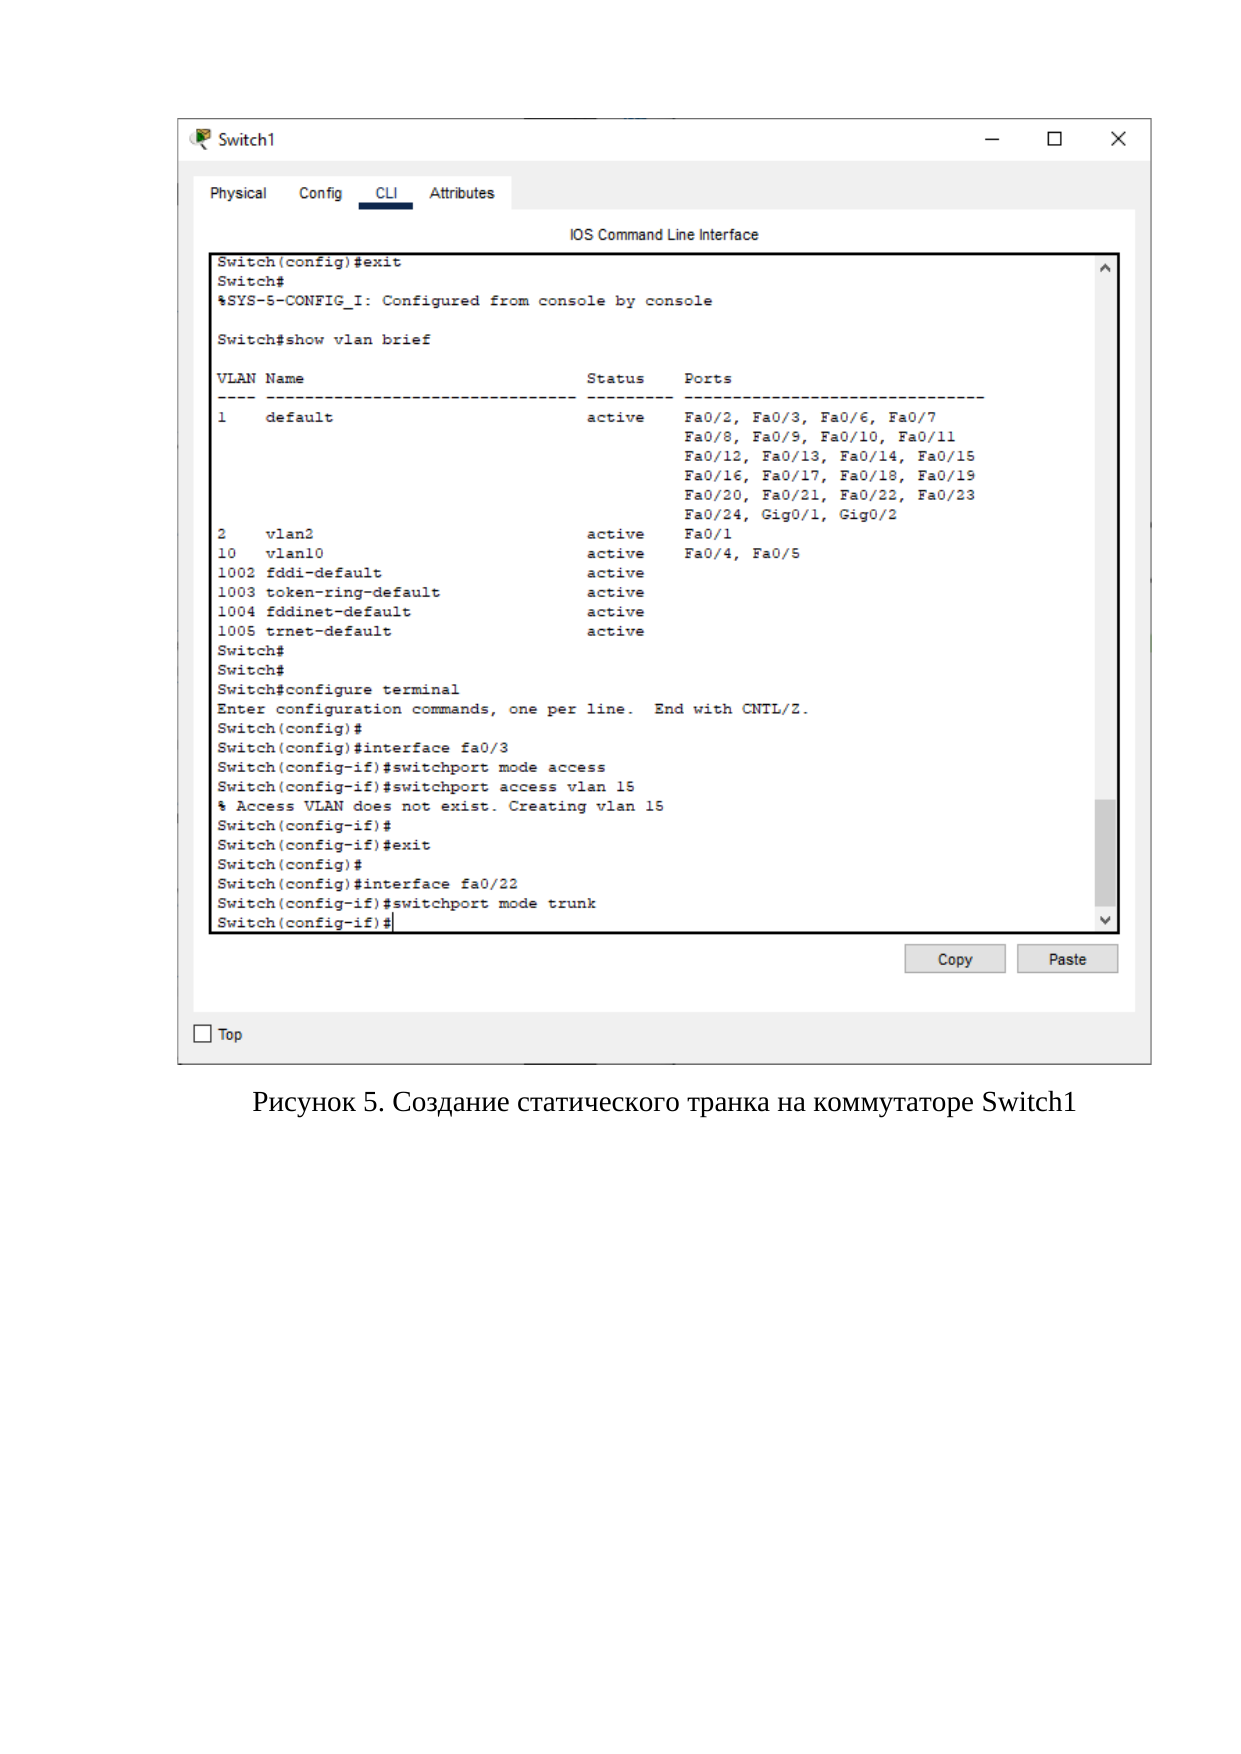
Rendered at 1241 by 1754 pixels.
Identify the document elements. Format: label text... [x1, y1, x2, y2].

text Рисунок 5. Создание статического транка на коммутаторе Switch1 [177, 1084, 1152, 1117]
picture [177, 118, 1152, 1065]
